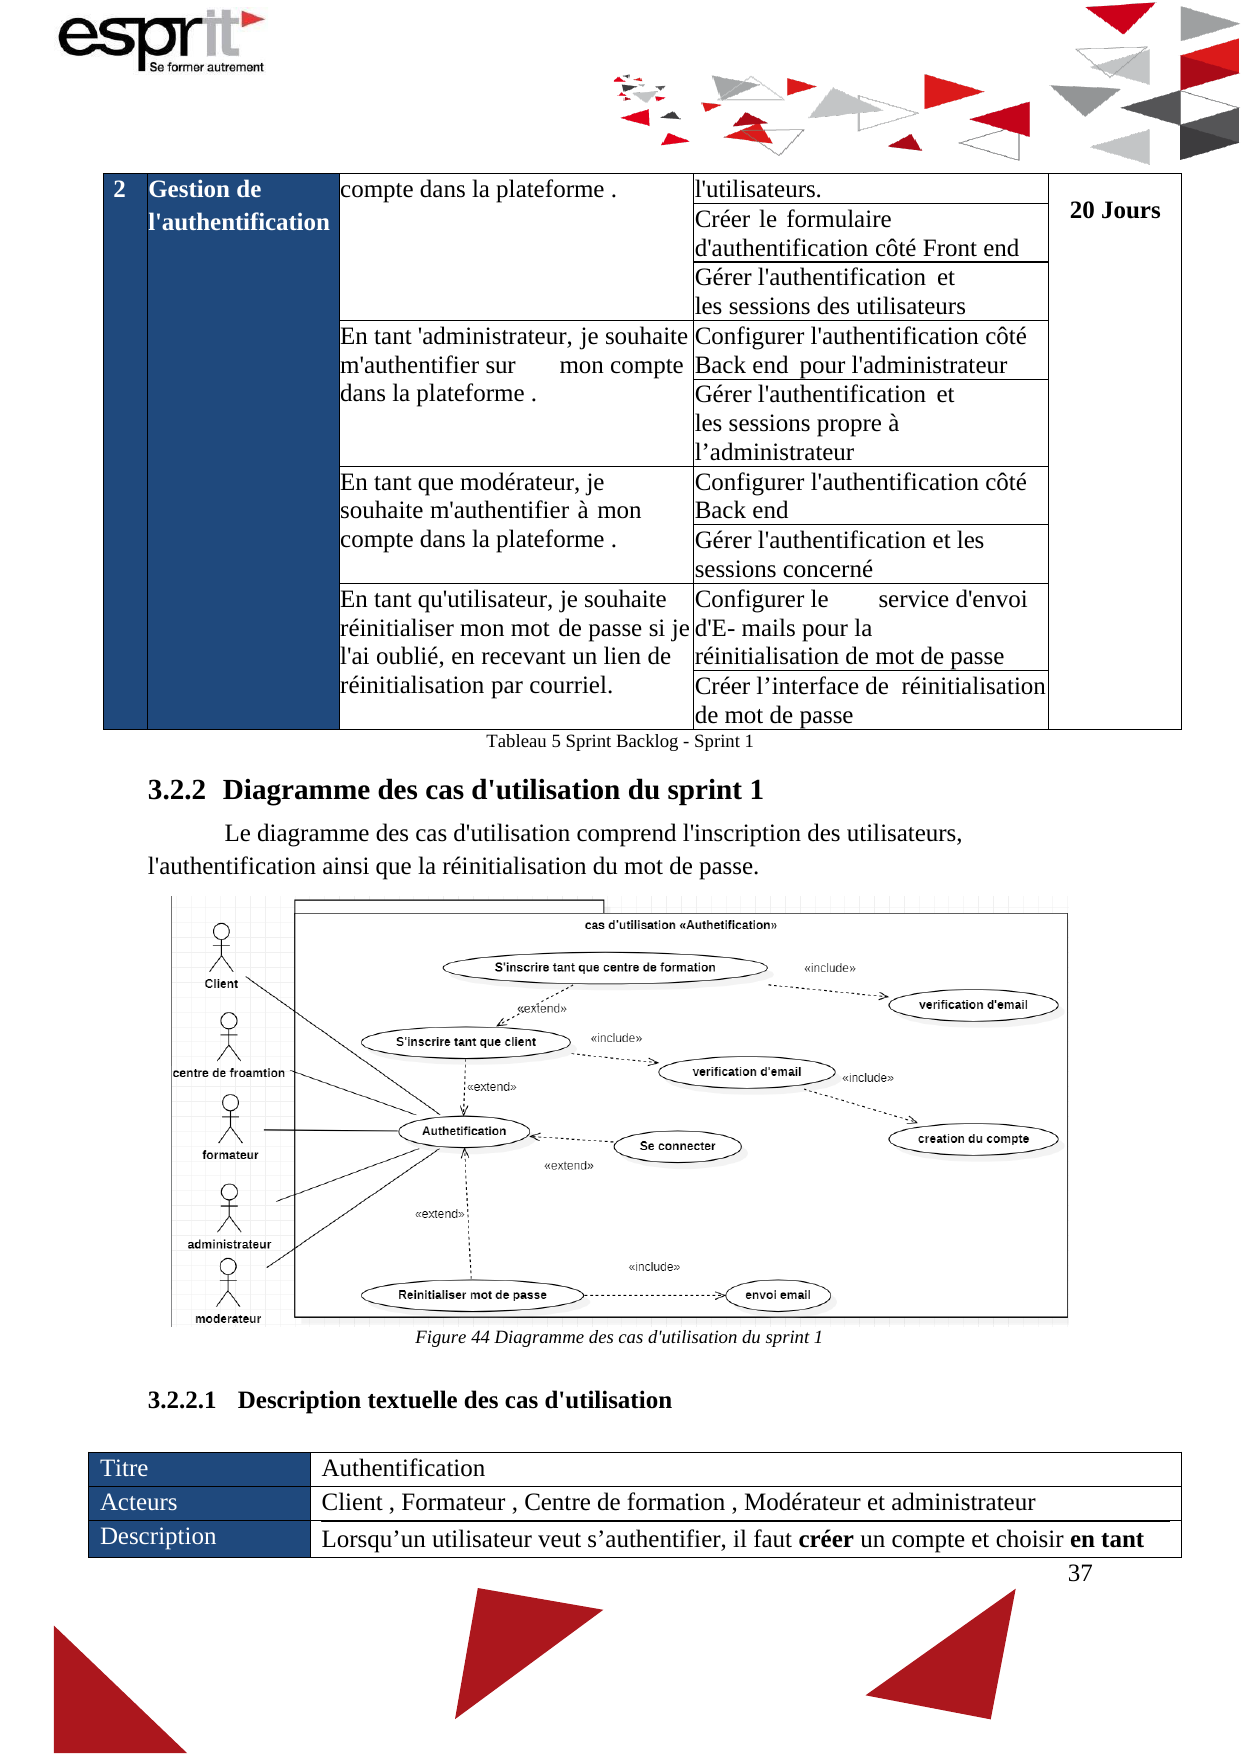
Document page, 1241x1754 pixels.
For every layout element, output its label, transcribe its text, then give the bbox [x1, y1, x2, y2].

table_cell Gérer l'authentification et les sessions propre à l’administrateur [694, 380, 1048, 466]
table_cell Acteurs [89, 1487, 310, 1520]
table_cell Client , Formateur , Centre de formation , Modérateur et administrateur [311, 1487, 1181, 1520]
table_cell En tant qu'utilisateur, je souhaite réinitialiser mon mot de passe si je l'ai oublié, en recevant un lien de réinitialisation par courriel. [340, 584, 693, 729]
table_cell Configurer l'authentification côté Back end [694, 467, 1048, 524]
table_cell Gérer l'authentification et les sessions concerné [694, 525, 1048, 583]
table_cell Gestion de l'authentification [148, 174, 339, 729]
table_cell Créer le formulaire d'authentification côté Front end [694, 204, 1048, 261]
table_cell En tant qu'utilisateur, Je souhaite m'authentifier sur mon compte dans la plateforme . [340, 174, 693, 320]
table_header Authentification [311, 1453, 1181, 1486]
table_header Titre [89, 1453, 310, 1486]
table_cell 20 Jours [1049, 174, 1181, 729]
table_cell Configurer L’authentification Côté Back end pour tous les l'utilisateurs. [694, 174, 1048, 203]
picture [54, 7, 269, 75]
text Tableau 5 Sprint Backlog - Sprint 1 [148, 730, 1093, 751]
table_cell Gérer l'authentification et les sessions des utilisateurs [694, 263, 1048, 320]
text Figure 49 Diagramme des cas d'utilisation du sprint 1 [148, 1326, 1093, 1348]
table_cell Description [89, 1521, 310, 1557]
table_cell Configurer le service d'envoi d'E- mails pour la réinitialisation de mot de passe [694, 584, 1048, 670]
subtitle Description textuelle des cas d'utilisation [148, 1385, 1093, 1414]
picture [613, 0, 1241, 167]
subtitle Diagramme des cas d'utilisation du sprint 1 [148, 772, 1093, 806]
table_cell 2 [104, 174, 147, 729]
table_cell Configurer l'authentification côté Back end pour l'administrateur [694, 321, 1048, 378]
picture [171, 896, 1069, 1327]
table_cell En tant que modérateur, je souhaite m'authentifier à mon compte dans la plateforme . [340, 467, 693, 583]
table_cell Créer l’interface de réinitialisation de mot de passe [694, 671, 1048, 729]
table_cell En tant 'administrateur, je souhaite m'authentifier sur mon compte dans la plateforme . [340, 321, 693, 466]
text Le diagramme des cas d'utilisation comprend l'inscription des utilisateurs, l'authentification ainsi que la réinitialisation du mot de passe. [148, 818, 1093, 880]
